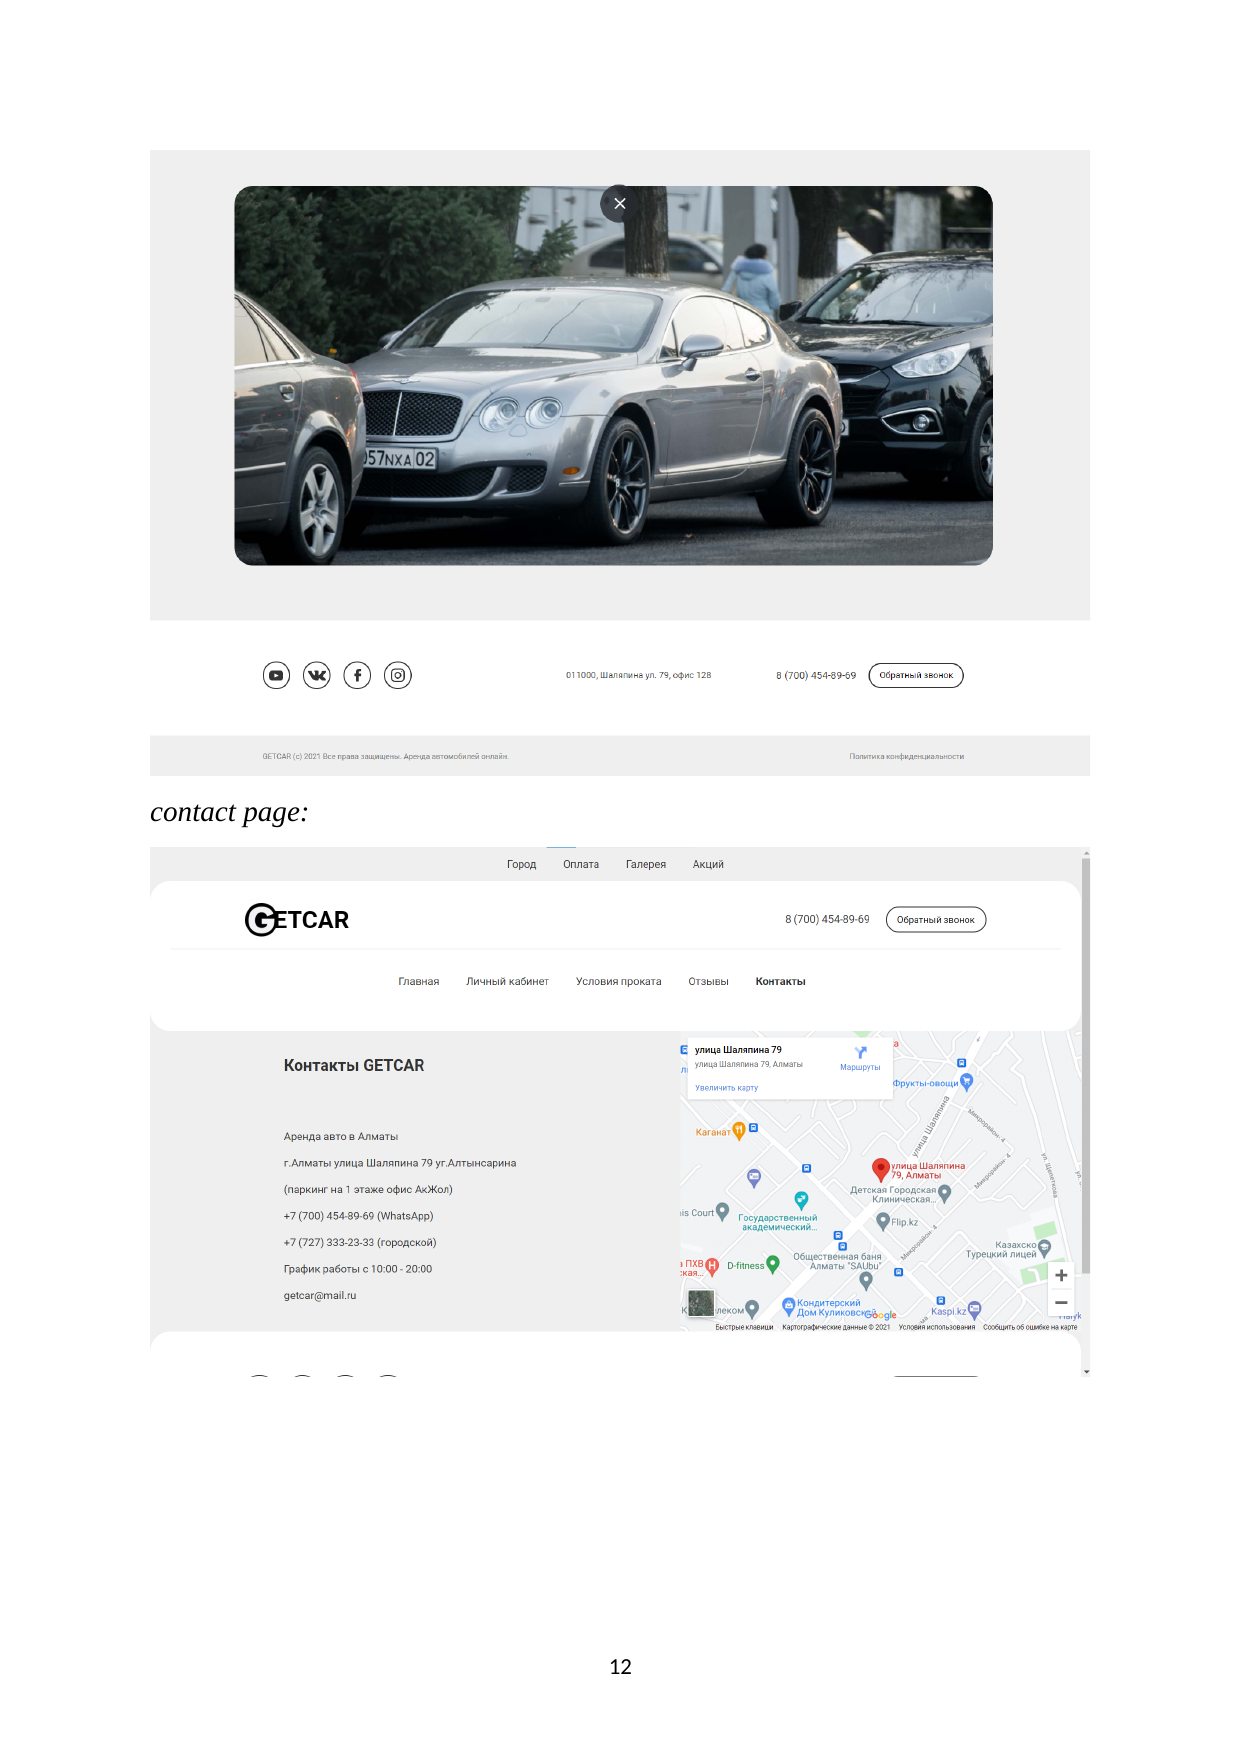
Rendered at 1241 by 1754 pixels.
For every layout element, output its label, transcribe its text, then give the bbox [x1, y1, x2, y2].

text contact page: [150, 794, 1090, 828]
picture [150, 150, 1091, 776]
picture [150, 847, 1091, 1377]
